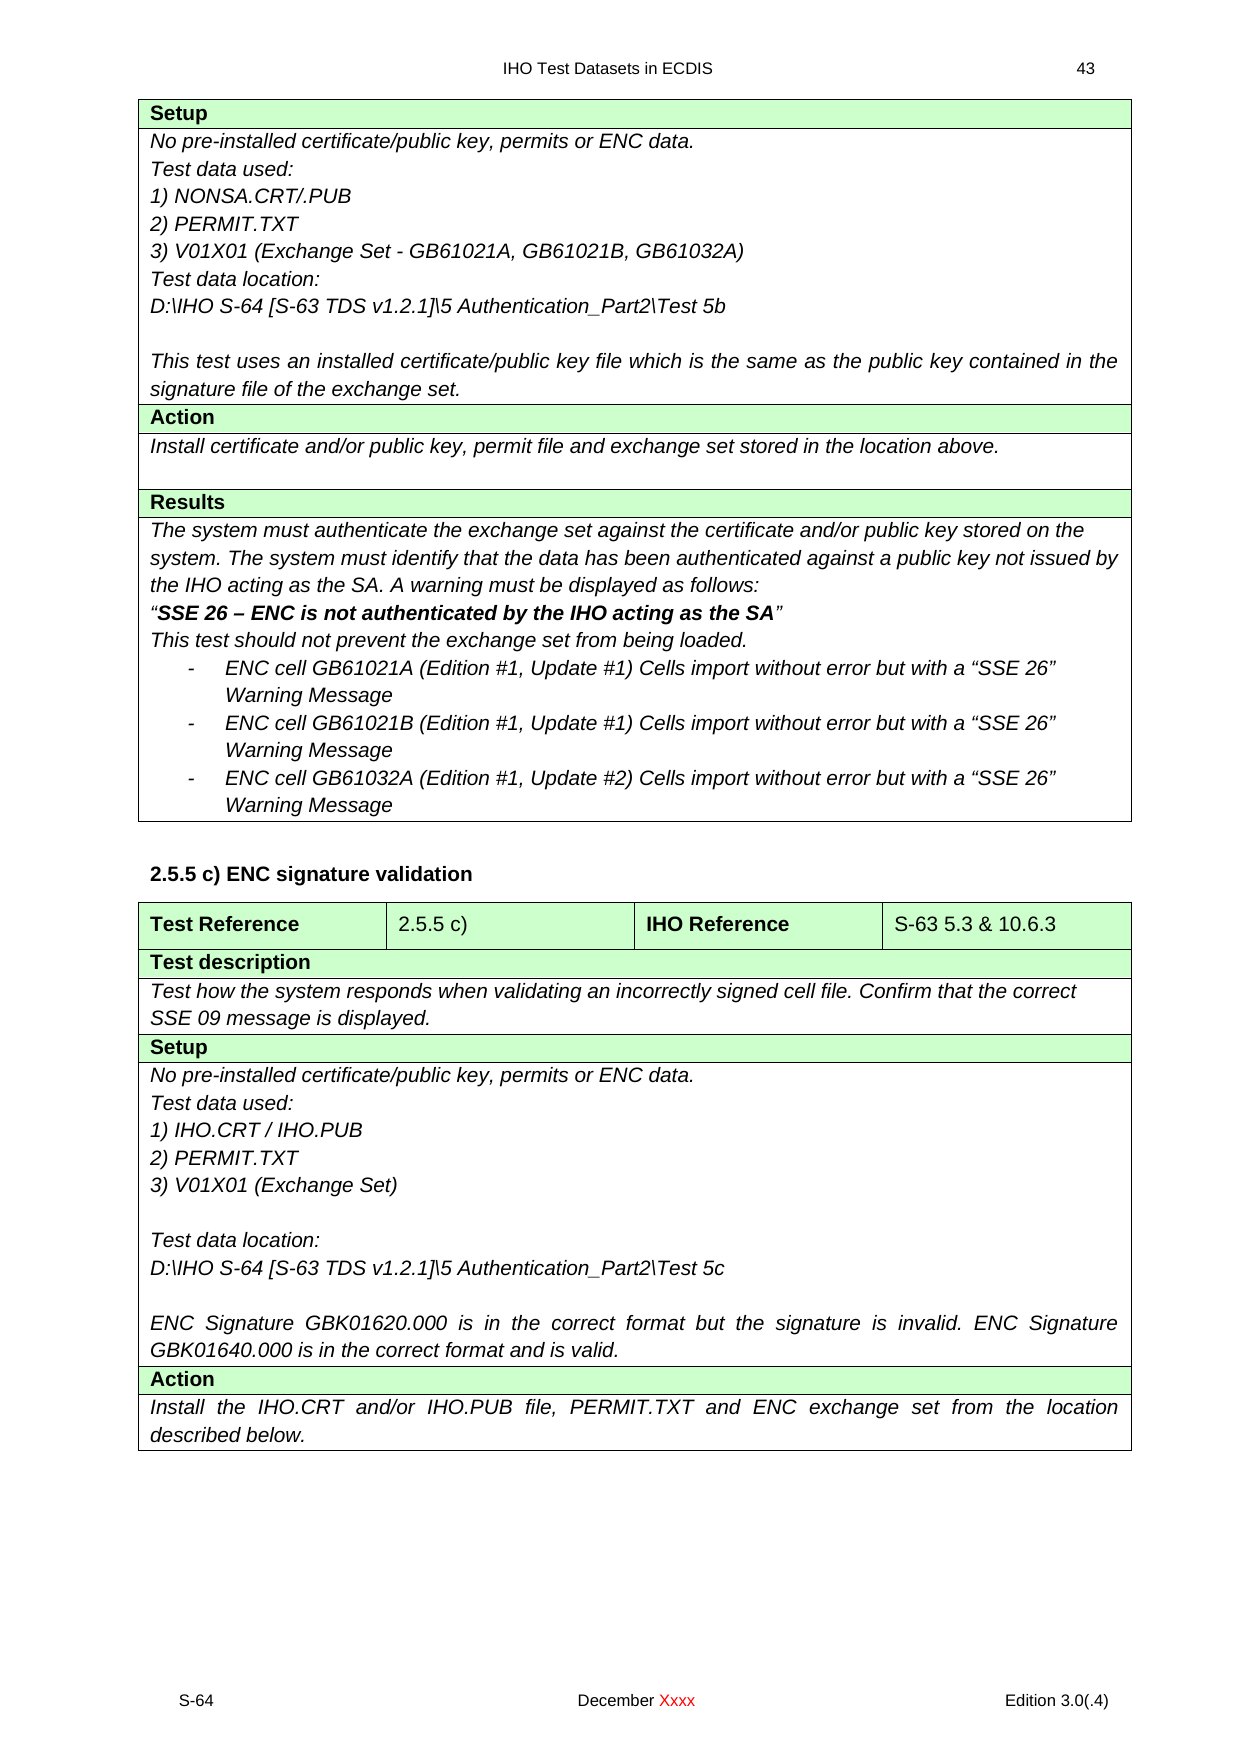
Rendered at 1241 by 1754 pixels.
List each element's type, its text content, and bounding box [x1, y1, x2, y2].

table_header S-63 5.3 & 10.6.3 [883, 903, 1131, 949]
table_cell Action [139, 1367, 1131, 1394]
table_cell No pre-installed certificate/public key, permits or ENC data. Test data used: 1) NONSA.CRT/.PUB 2) PERMIT.TXT 3) V01X01 (Exchange Set - GB61021A, GB61021B, GB61032A) Test data location: D:\IHO S-64 [S-63 TDS v1.2.1]\5 Authentication_Part2\Test 5b This test uses an installed certificate/public key file which is the same as the public key contained in the signature file of the exchange set. [139, 129, 1131, 404]
table_header IHO Reference [635, 903, 882, 949]
table_cell Test description [139, 950, 1131, 977]
table_cell Results [139, 490, 1131, 517]
table_cell Action [139, 405, 1131, 432]
table_header 2.5.5 c) [387, 903, 634, 949]
subtitle 2.5.5 c) ENC signature validation [150, 862, 1137, 886]
table_header Test Reference [139, 903, 386, 949]
table_cell Test how the system responds when validating an incorrectly signed cell file. Confirm that the correct SSE 09 message is displayed. [139, 979, 1131, 1033]
table_cell Install certificate and/or public key, permit file and exchange set stored in the location above. [139, 434, 1131, 488]
table_cell The system must authenticate the exchange set against the certificate and/or public key stored on the system. The system must identify that the data has been authenticated against a public key not issued by the IHO acting as the SA. A warning must be displayed as follows: “SSE 26 – ENC is not authenticated by the IHO acting as the SA” This test should not prevent the exchange set from being loaded. ENC cell GB61021A (Edition #1, Update #1) Cells import without error but with a “SSE 26” Warning Message ENC cell GB61021B (Edition #1, Update #1) Cells import without error but with a “SSE 26” Warning Message ENC cell GB61032A (Edition #1, Update #2) Cells import without error but with a “SSE 26” Warning Message [139, 518, 1131, 821]
table_header Setup [139, 100, 1131, 128]
table_cell No pre-installed certificate/public key, permits or ENC data. Test data used: 1) IHO.CRT / IHO.PUB 2) PERMIT.TXT 3) V01X01 (Exchange Set) Test data location: D:\IHO S-64 [S-63 TDS v1.2.1]\5 Authentication_Part2\Test 5c ENC Signature GBK01620.000 is in the correct format but the signature is invalid. ENC Signature GBK01640.000 is in the correct format and is valid. [139, 1063, 1131, 1366]
table_cell Setup [139, 1035, 1131, 1062]
table_cell Install the IHO.CRT and/or IHO.PUB file, PERMIT.TXT and ENC exchange set from the location described below. [139, 1395, 1131, 1450]
